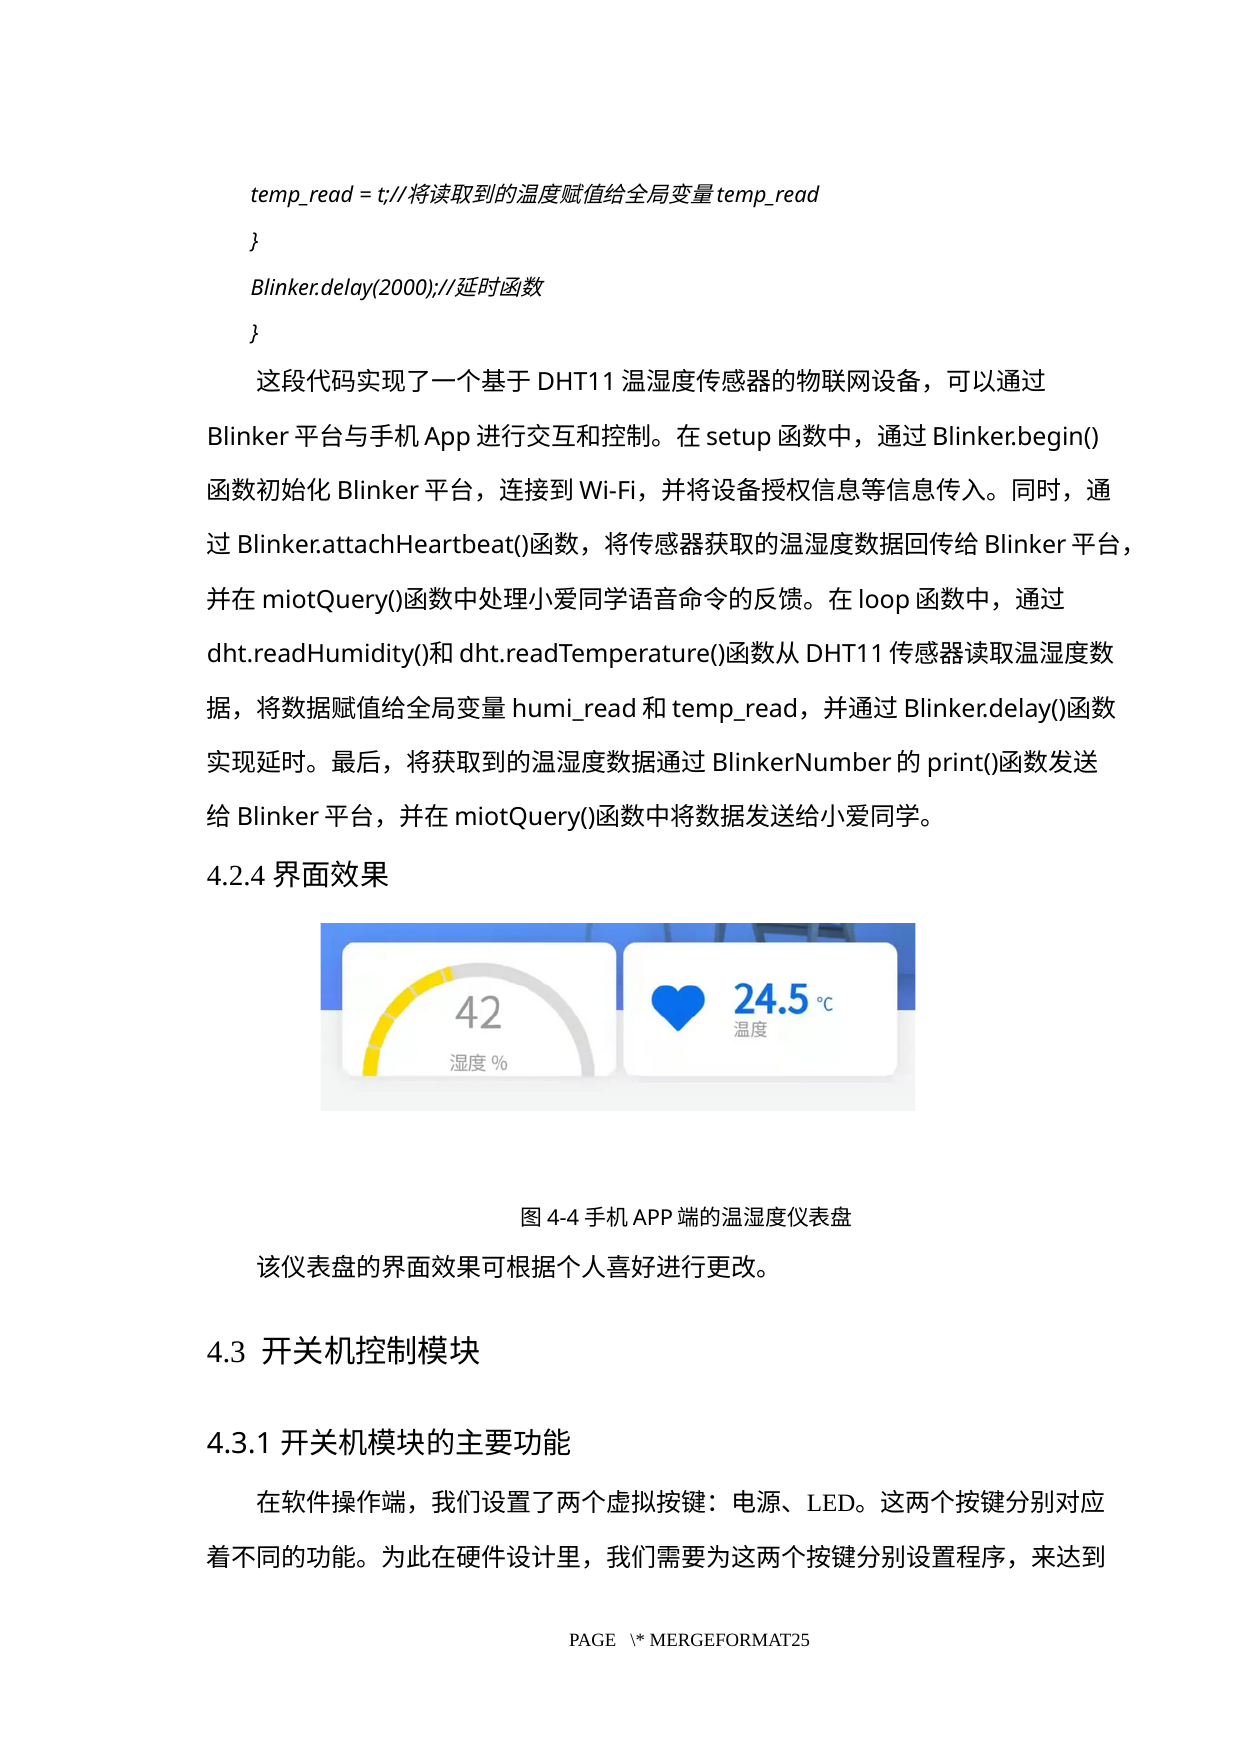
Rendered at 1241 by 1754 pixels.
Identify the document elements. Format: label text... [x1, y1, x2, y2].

subtitle 4.2.4 界面效果 [207, 851, 1122, 893]
text Blinker.delay(2000);//延时函数 [207, 269, 1122, 301]
picture [320, 923, 916, 1111]
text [207, 1483, 1122, 1573]
text } [207, 317, 1122, 347]
text 图 4-4 手机APP端的温湿度仪表盘 [207, 1199, 1122, 1231]
subtitle 4.3.1 开关机模块的主要功能 [207, 1419, 1122, 1462]
text 这段代码实现了一个基于DHT11温湿度传感器的物联网设备，可以通过Blinker平台与手机App进行交互和控制。在setup函数中，通过Blinker.begin()函数初始化Blinker平台，连接到Wi-Fi，并将设备授权信息等信息传入。同时，通过Blinker.attachHeartbeat()函数，将传感器获取的温湿度数据回传给Blinker平台，并在miotQuery()函数中处理小爱同学语音命令的反馈。在loop函数中，通过dht.readHumidity()和dht.readTemperature()函数从DHT11传感器读取温湿度数据，将数据赋值给全局变量humi_read和temp_read，并通过Blinker.delay()函数实现延时。最后，将获取到的温湿度数据通过BlinkerNumber的print()函数发送给Blinker平台，并在miotQuery()函数中将数据发送给小爱同学。 [207, 362, 1122, 833]
text } [207, 225, 1122, 254]
text temp_read = t;//将读取到的温度赋值给全局变量temp_read [207, 177, 1122, 209]
subtitle 4.3 开关机控制模块 [207, 1327, 1122, 1372]
text 该仪表盘的界面效果可根据个人喜好进行更改。 [207, 1247, 1122, 1283]
